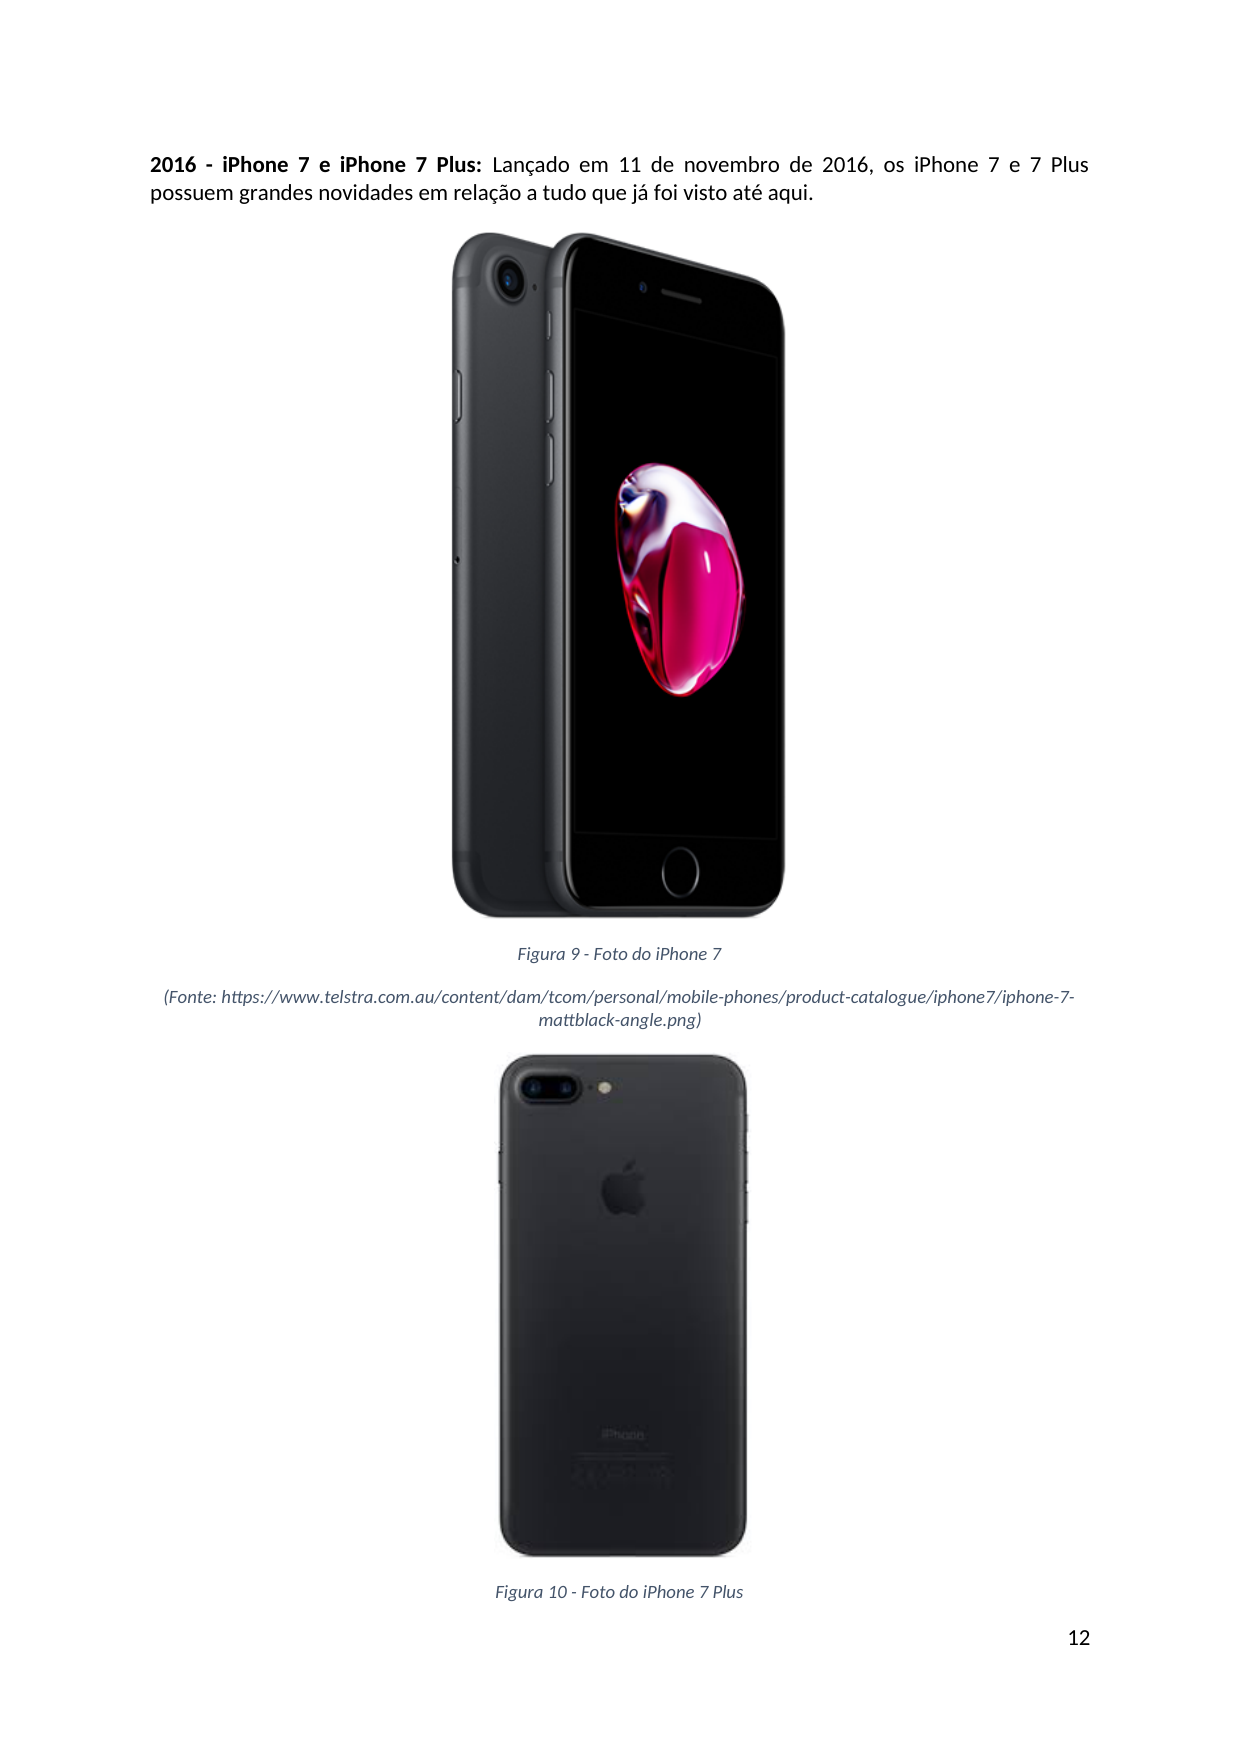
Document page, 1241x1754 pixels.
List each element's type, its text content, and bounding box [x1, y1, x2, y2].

picture [494, 1052, 752, 1559]
text 2016 - iPhone 7 e iPhone 7 Plus: Lançado em 11 de novembro de 2016, os iPhone 7 e 7 Plus possuem grandes novidades em relação a tudo que já foi visto até aqui. [150, 150, 1090, 206]
text (Fonte: https://www.telstra.com.au/content/dam/tcom/personal/mobile-phones/product-catalogue/iphone7/iphone-7-mattblack-angle.png) [150, 986, 1090, 1031]
picture [440, 226, 795, 921]
